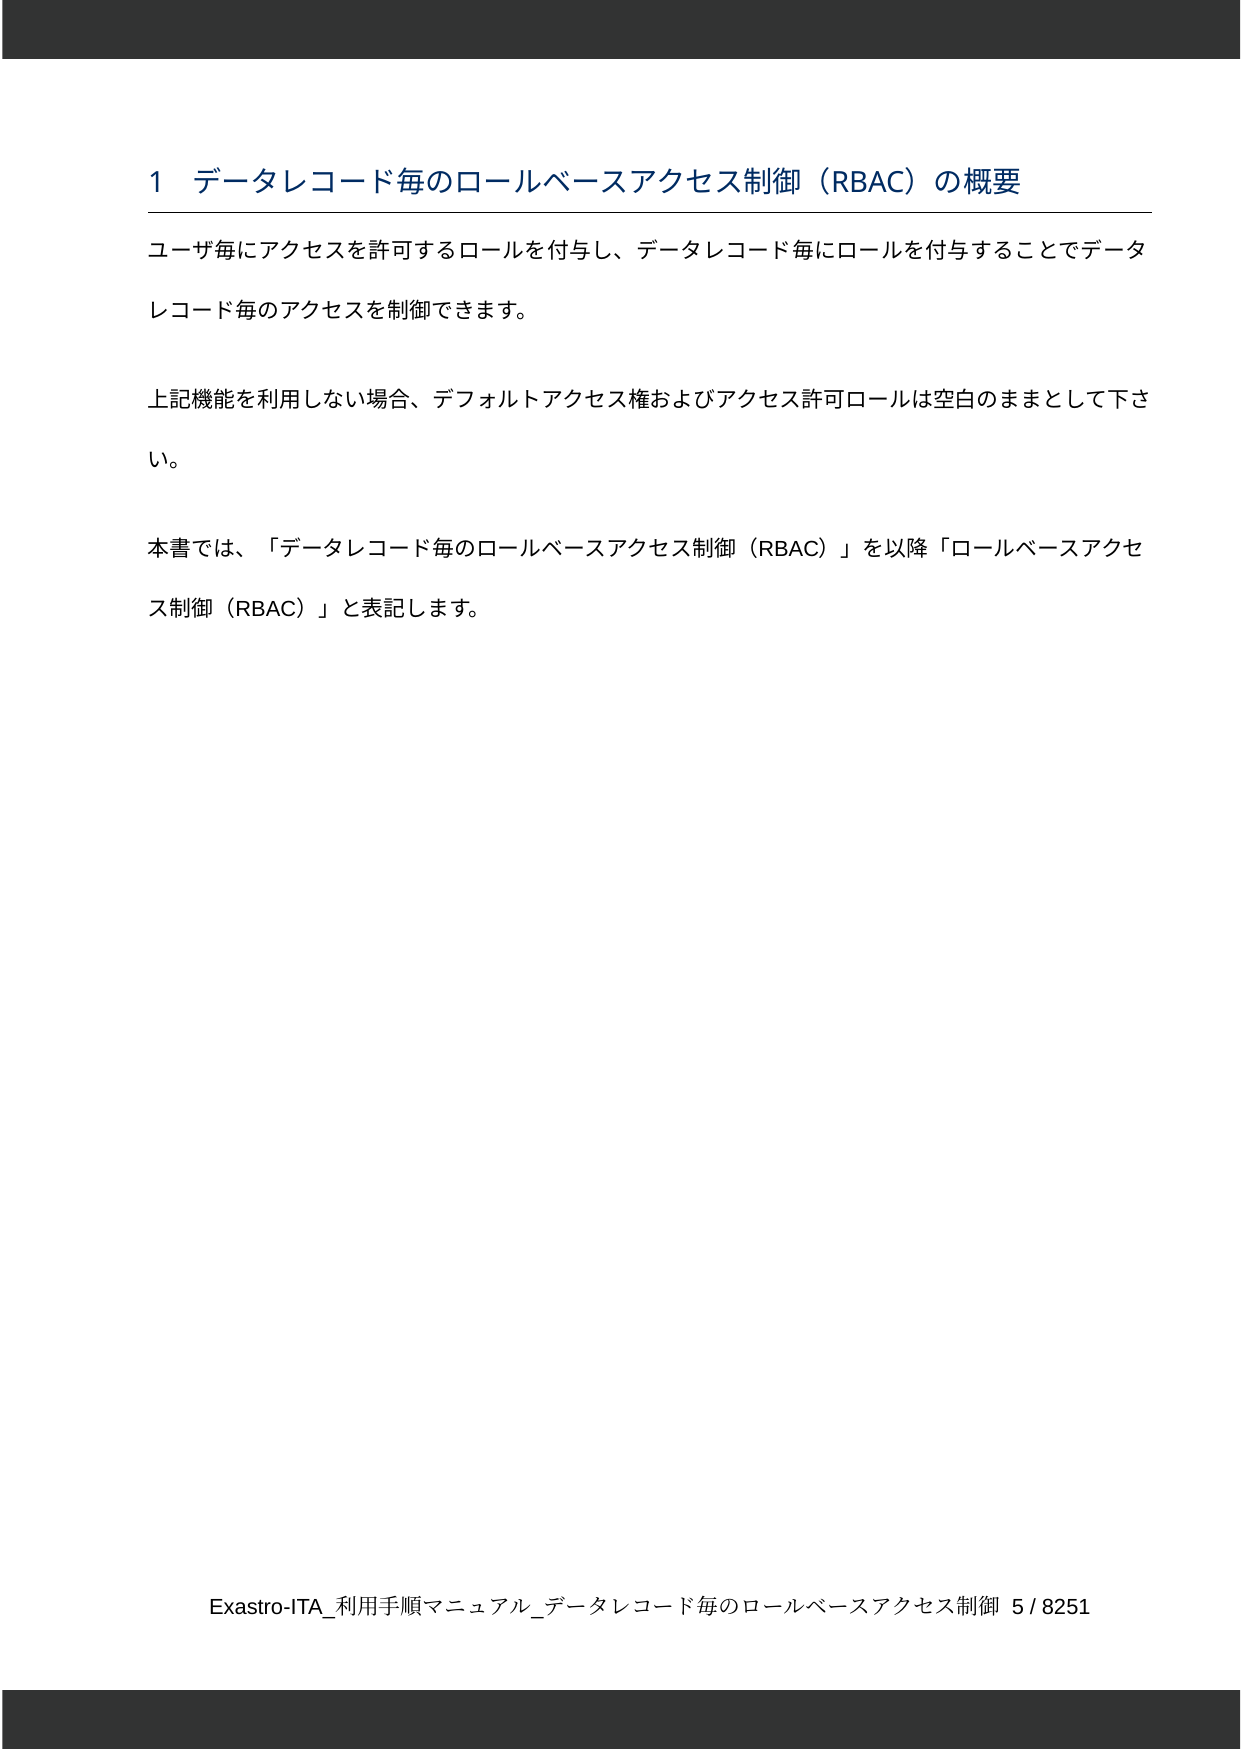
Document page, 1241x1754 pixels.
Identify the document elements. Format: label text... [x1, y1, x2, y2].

subtitle データレコード毎のロールベースアクセス制御（RBAC）の概要 [148, 151, 1152, 212]
picture [2, 1690, 1241, 1749]
text 上記機能を利用しない場合、デフォルトアクセス権およびアクセス許可ロールは空白のままとして下さい。 [148, 368, 1152, 488]
text ユーザ毎にアクセスを許可するロールを付与し、データレコード毎にロールを付与することでデータレコード毎のアクセスを制御できます。 [148, 219, 1152, 339]
text 本書では、「データレコード毎のロールベースアクセス制御（RBAC）」を以降「ロールベースアクセス制御（RBAC）」と表記します。 [148, 517, 1152, 637]
picture [2, 0, 1241, 59]
